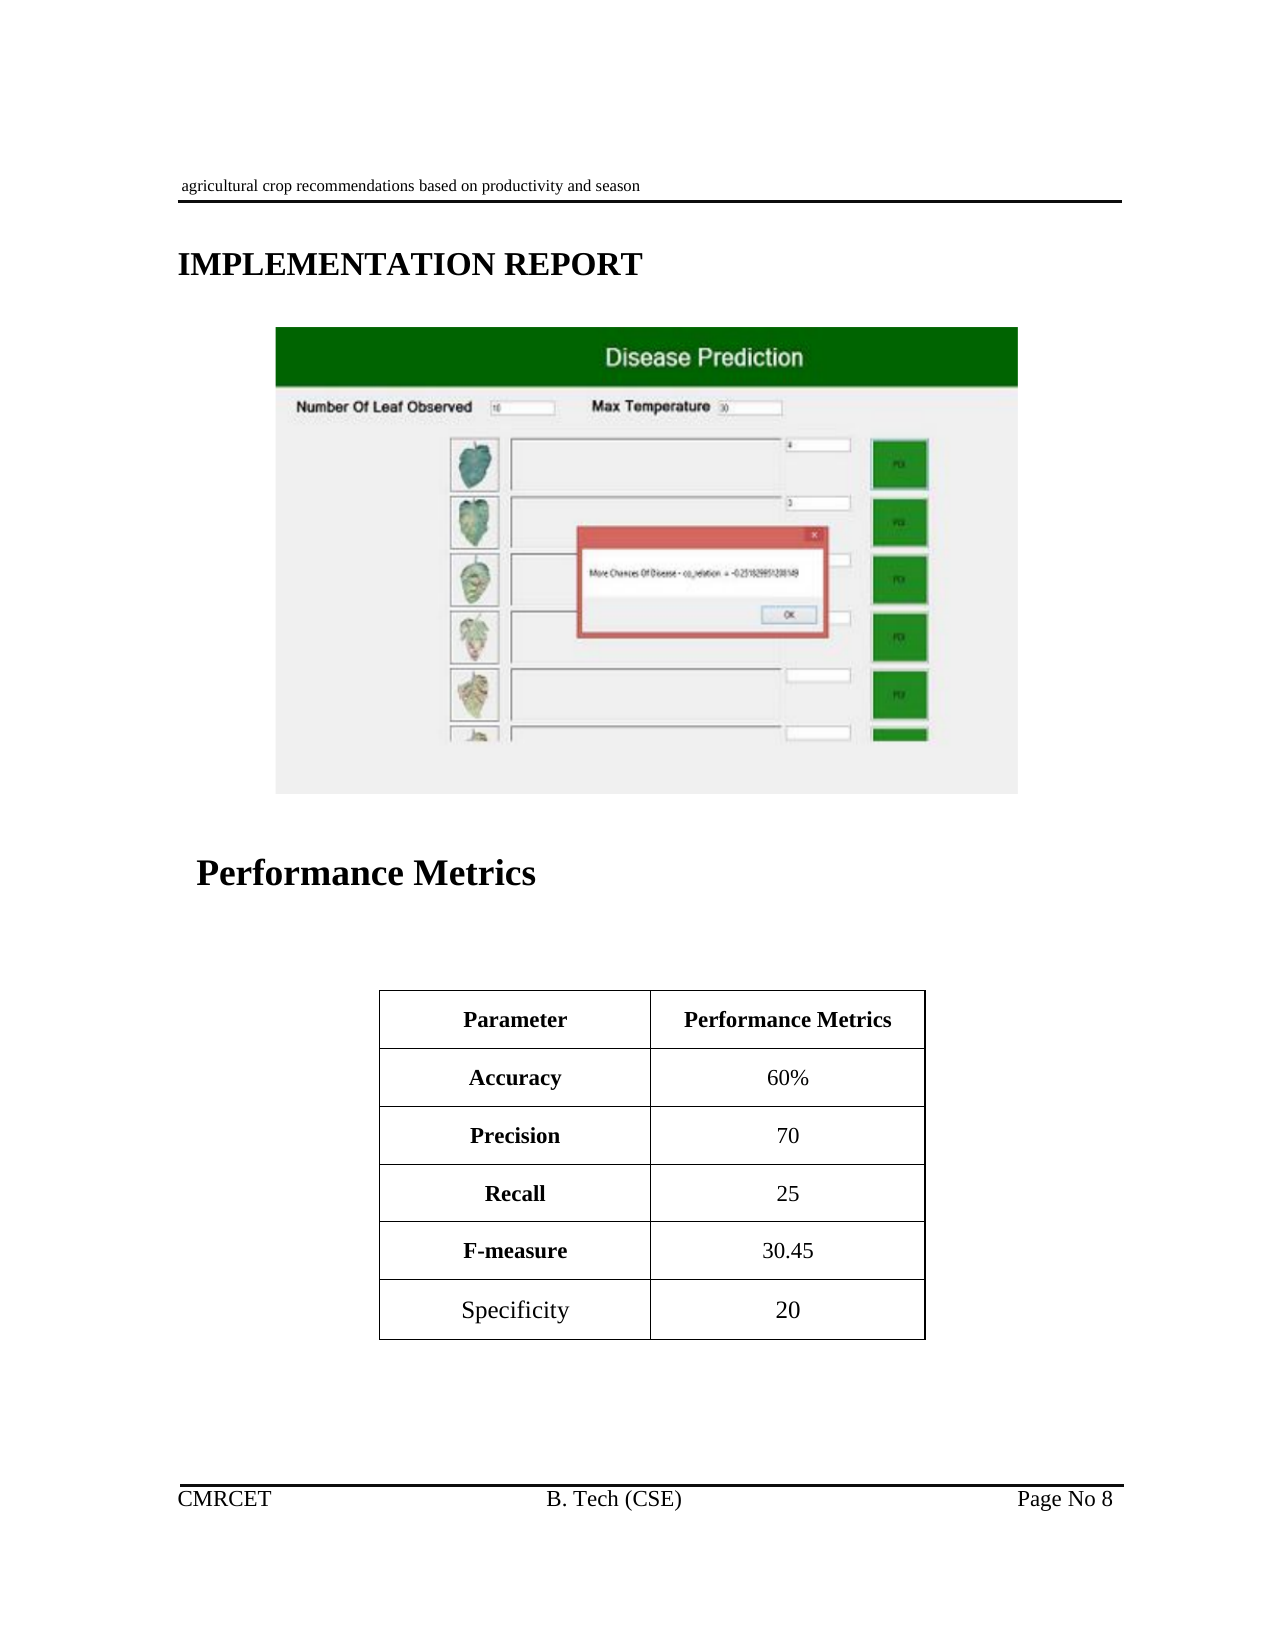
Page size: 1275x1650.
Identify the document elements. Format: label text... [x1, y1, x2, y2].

table_cell Recall [380, 1165, 650, 1221]
table_cell Specificity [380, 1280, 650, 1339]
table_cell F-measure [380, 1222, 650, 1279]
text agricultural crop recommendations based on productivity and season [177, 176, 1127, 195]
text IMPLEMENTATION REPORT [177, 244, 1127, 282]
table_cell Precision [380, 1107, 650, 1163]
table_header Parameter [380, 991, 650, 1048]
table_cell 30.45 [651, 1222, 924, 1279]
table_cell 60% [651, 1049, 924, 1106]
text Performance Metrics [177, 850, 1127, 893]
picture [235, 301, 1070, 794]
table_cell 20 [651, 1280, 924, 1339]
table_header Performance Metrics [651, 991, 924, 1048]
table_cell 25 [651, 1165, 924, 1221]
table_cell Accuracy [380, 1049, 650, 1106]
text CMRCET B. Tech (CSE) Page No 8 [177, 1485, 1127, 1511]
table_cell 70 [651, 1107, 924, 1163]
